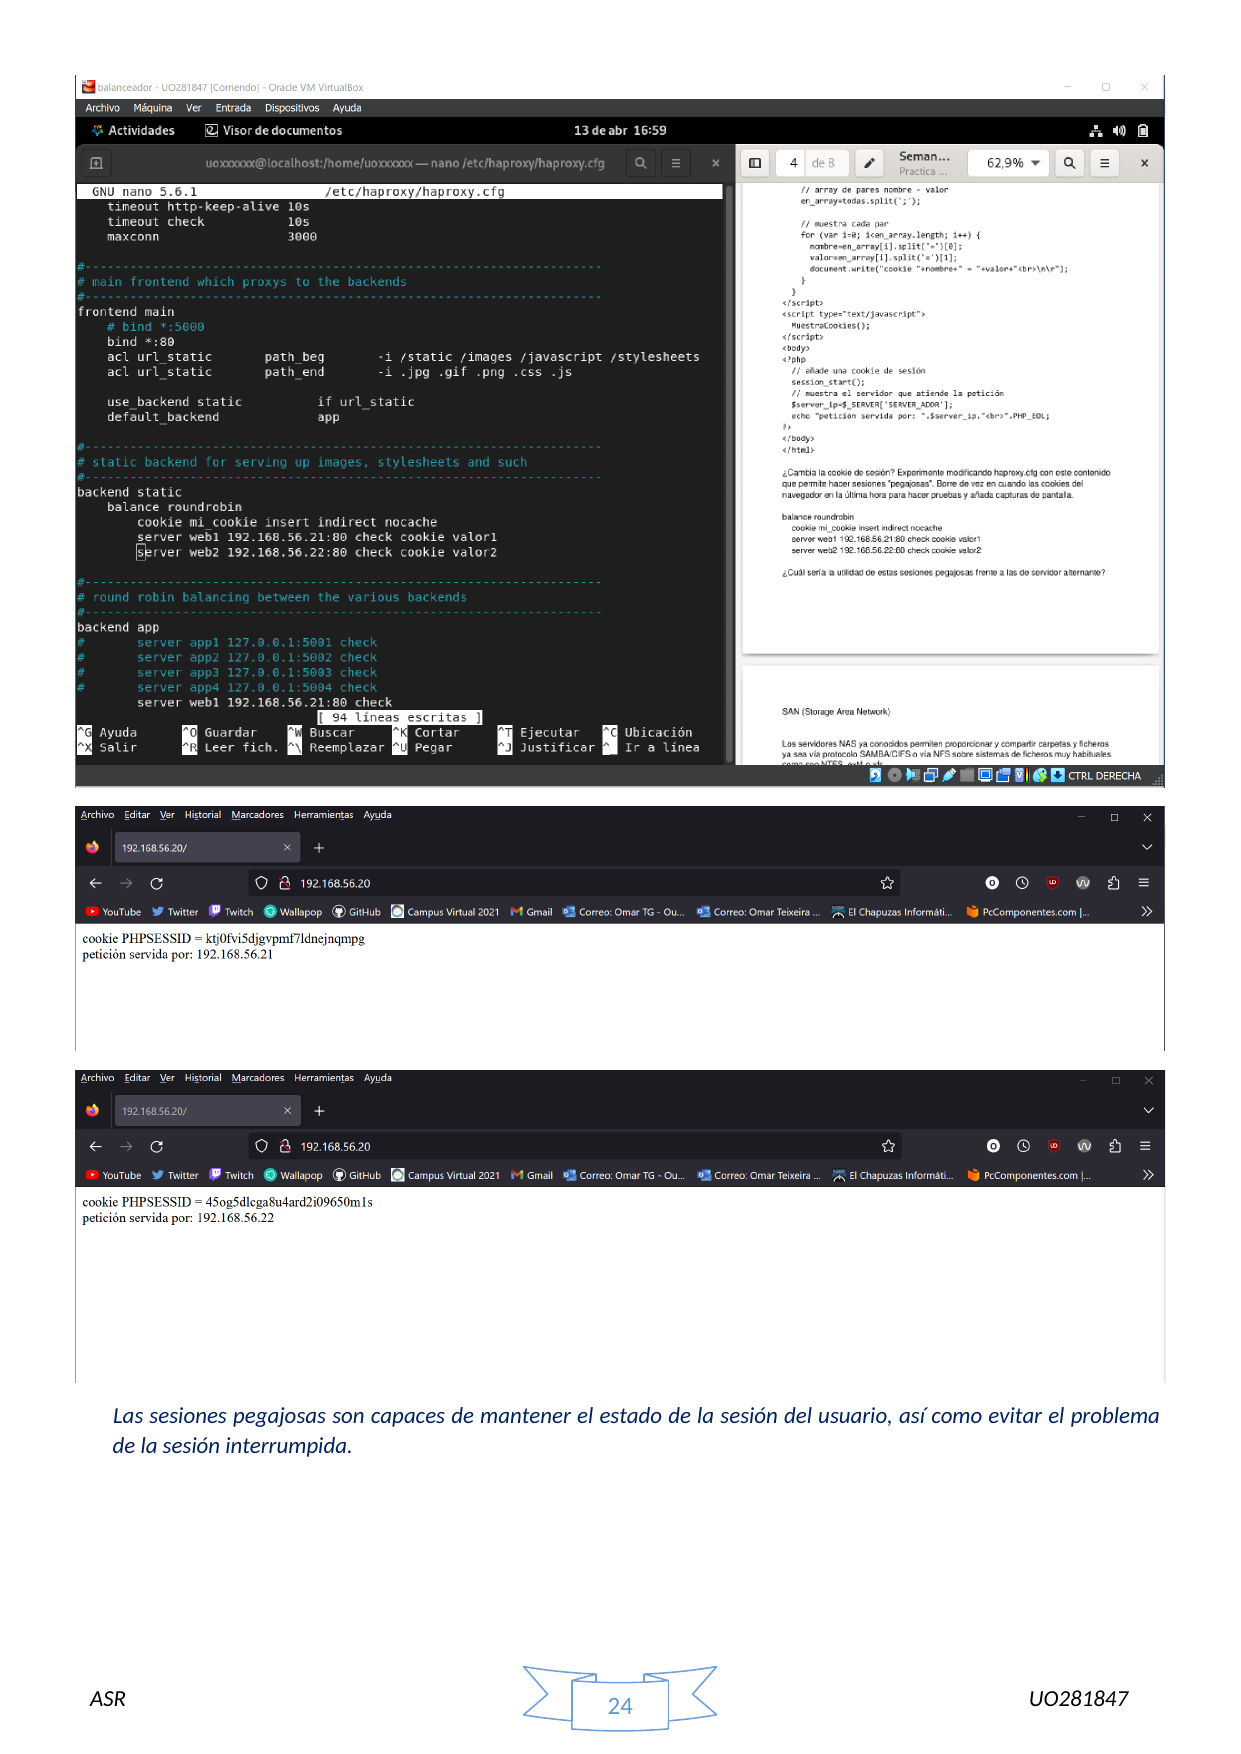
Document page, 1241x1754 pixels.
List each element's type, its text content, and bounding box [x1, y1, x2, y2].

text Las sesiones pegajosas son capaces de mantener el estado de la sesión del usuario, así como evitar el problema de la sesión interrumpida. [112, 1401, 1165, 1459]
picture [75, 1070, 1166, 1383]
picture [75, 75, 1166, 788]
picture [75, 806, 1166, 1051]
